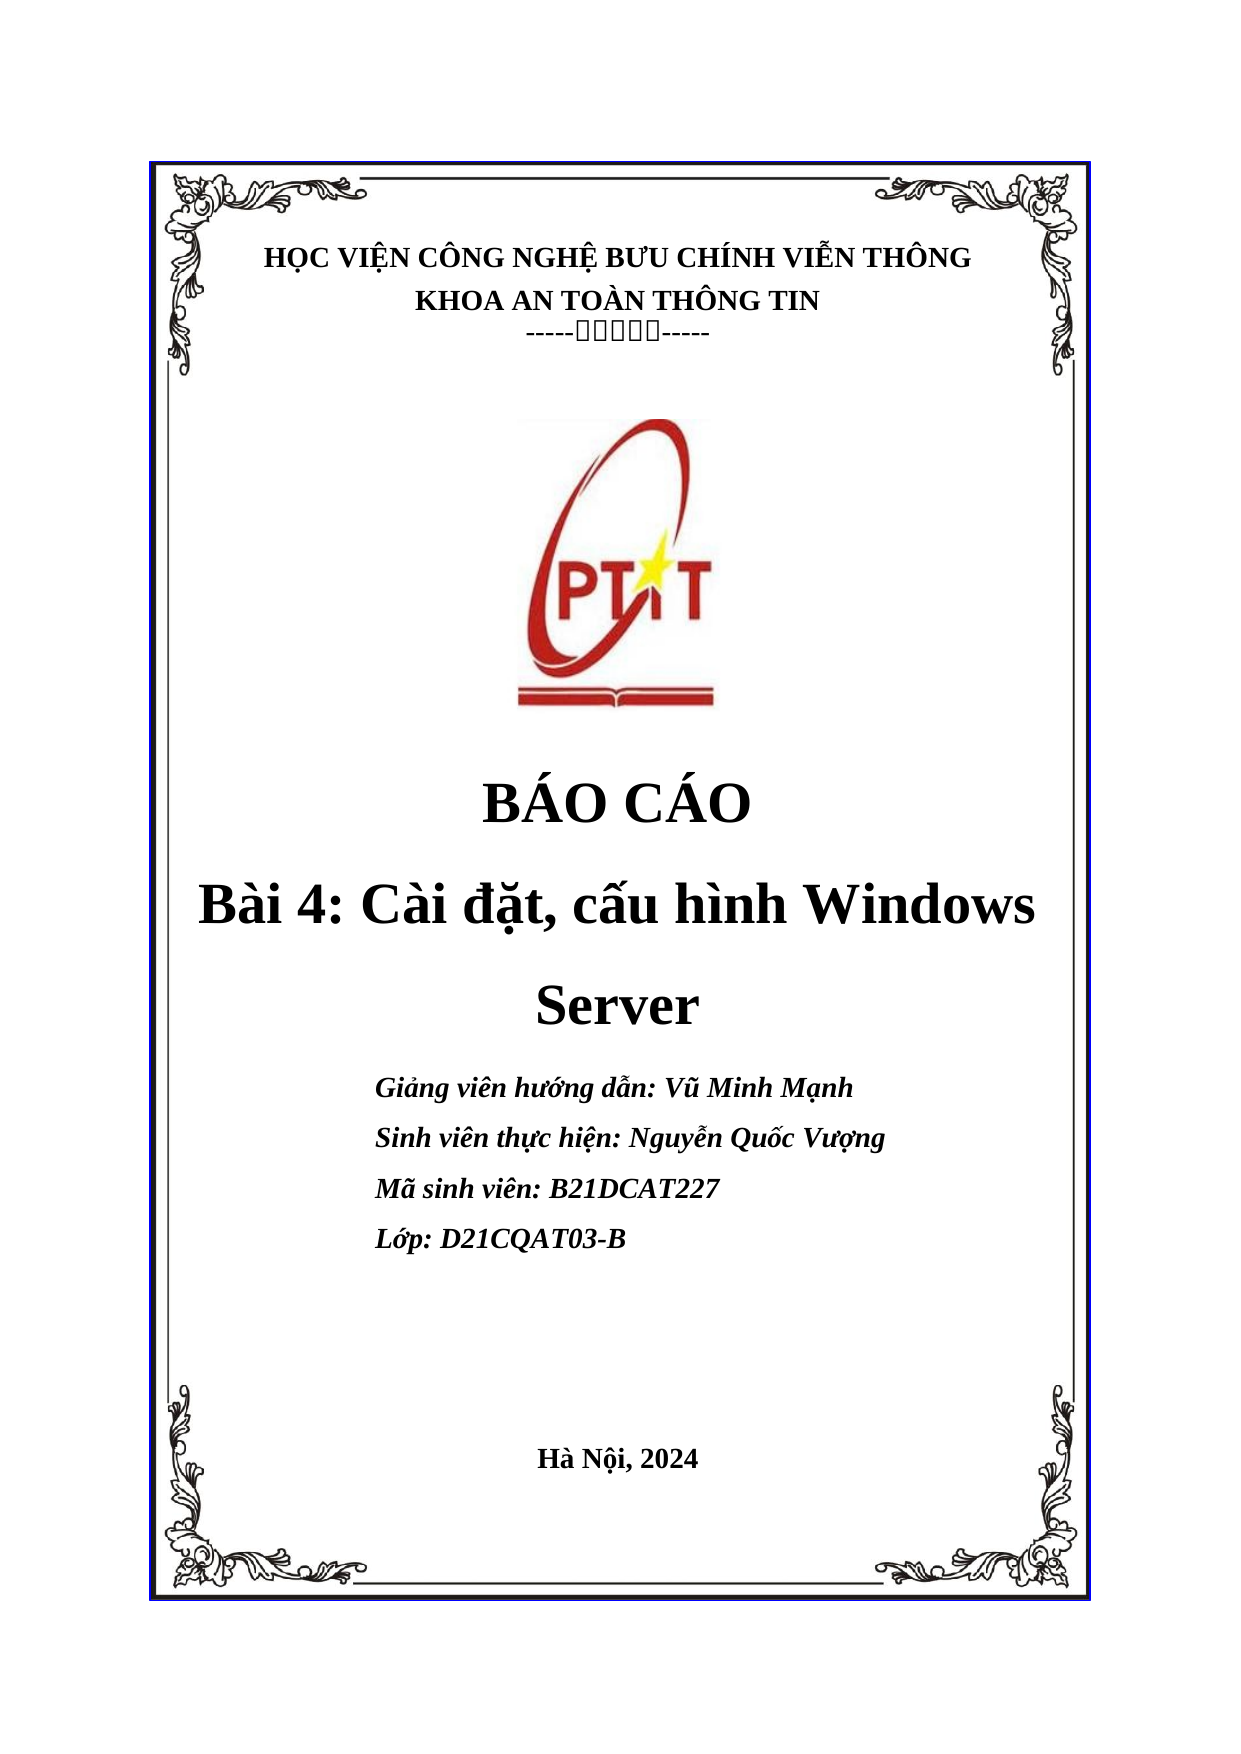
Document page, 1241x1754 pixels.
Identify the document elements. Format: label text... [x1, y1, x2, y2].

text Mã sinh viên: B21DCAT227 [300, 1171, 1085, 1204]
text Hà Nội, 2024 [150, 1444, 1085, 1475]
text HỌC VIỆN CÔNG NGHỆ BƯU CHÍNH VIỄN THÔNG [150, 240, 1085, 274]
text Sinh viên thực hiện: Nguyễn Quốc Vượng [300, 1121, 1085, 1154]
text Giảng viên hướng dẫn: Vũ Minh Mạnh [300, 1070, 1085, 1104]
text Lớp: D21CQAT03-B [300, 1221, 1085, 1255]
text ---------- [150, 316, 1085, 347]
text BÁO CÁO [150, 768, 1085, 836]
text Bài 4: Cài đặt, cấu hình Windows Server [150, 869, 1085, 1037]
text KHOA AN TOÀN THÔNG TIN [150, 283, 1085, 316]
picture [151, 162, 1089, 1600]
